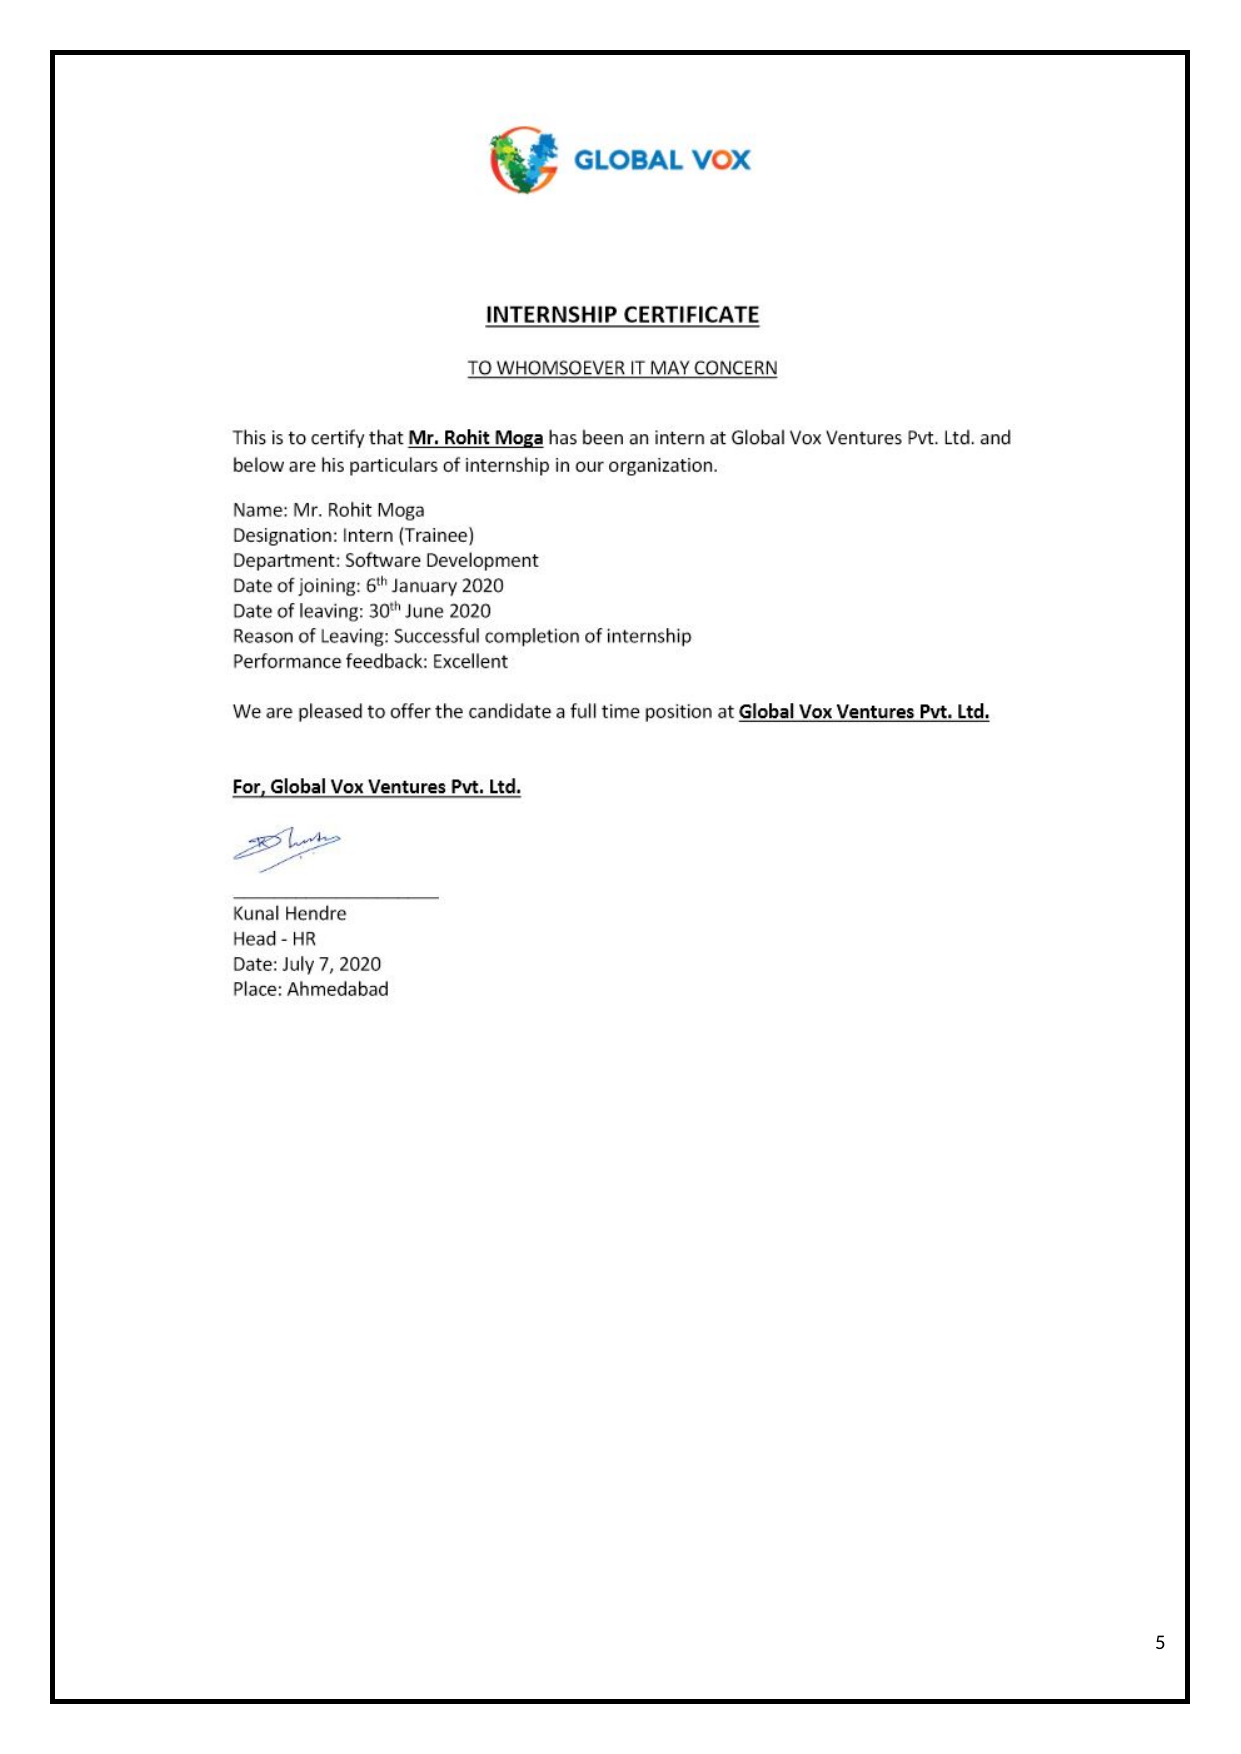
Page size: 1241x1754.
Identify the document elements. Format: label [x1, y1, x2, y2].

picture [75, 75, 1166, 1180]
